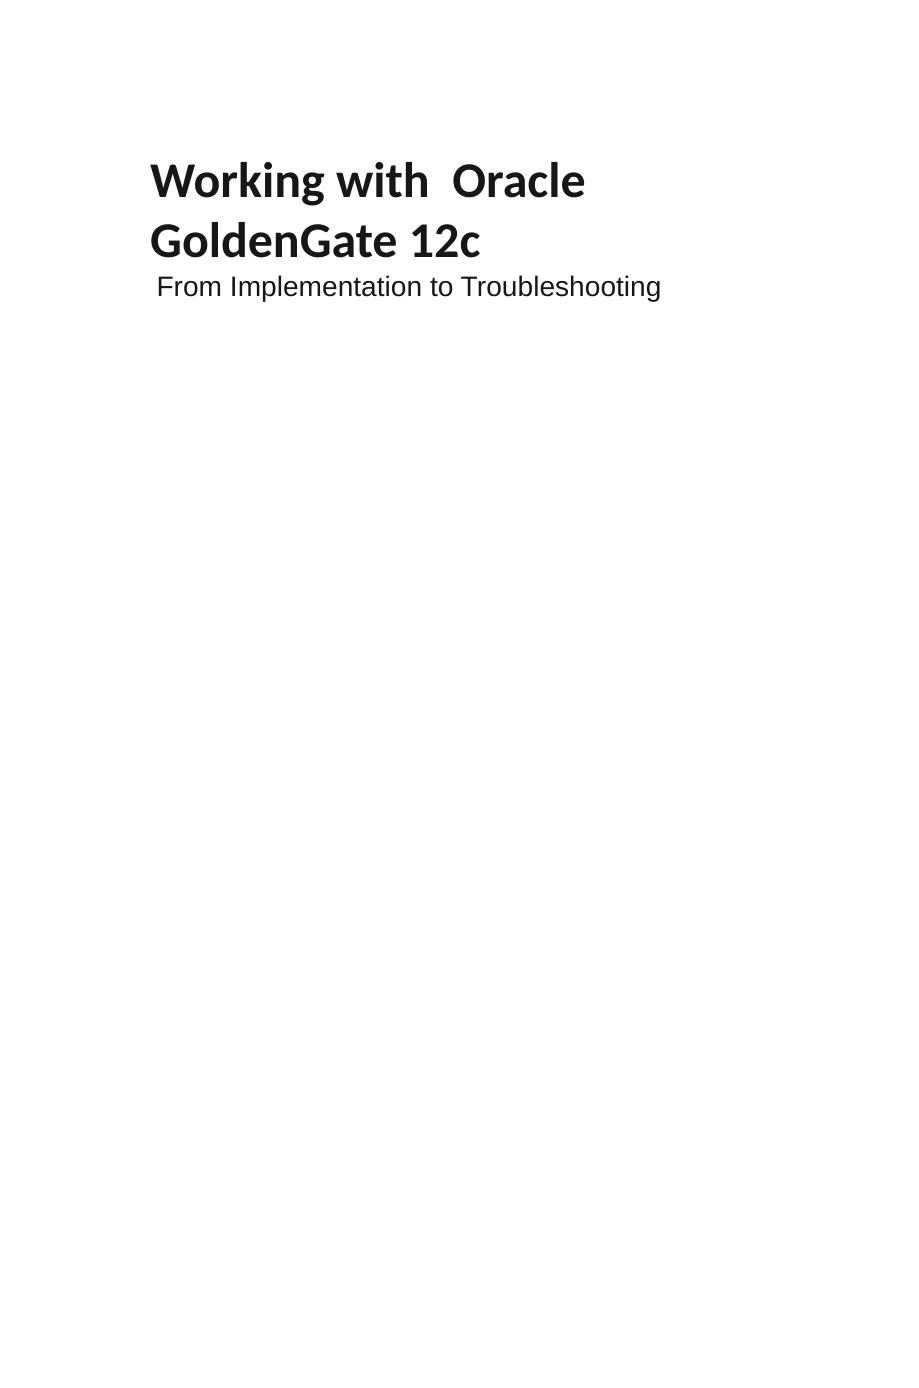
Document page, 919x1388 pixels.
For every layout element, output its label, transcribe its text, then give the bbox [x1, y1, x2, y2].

text From Implementation to Troubleshooting [156, 270, 769, 302]
text Working with Oracle GoldenGate 12c [150, 150, 680, 270]
